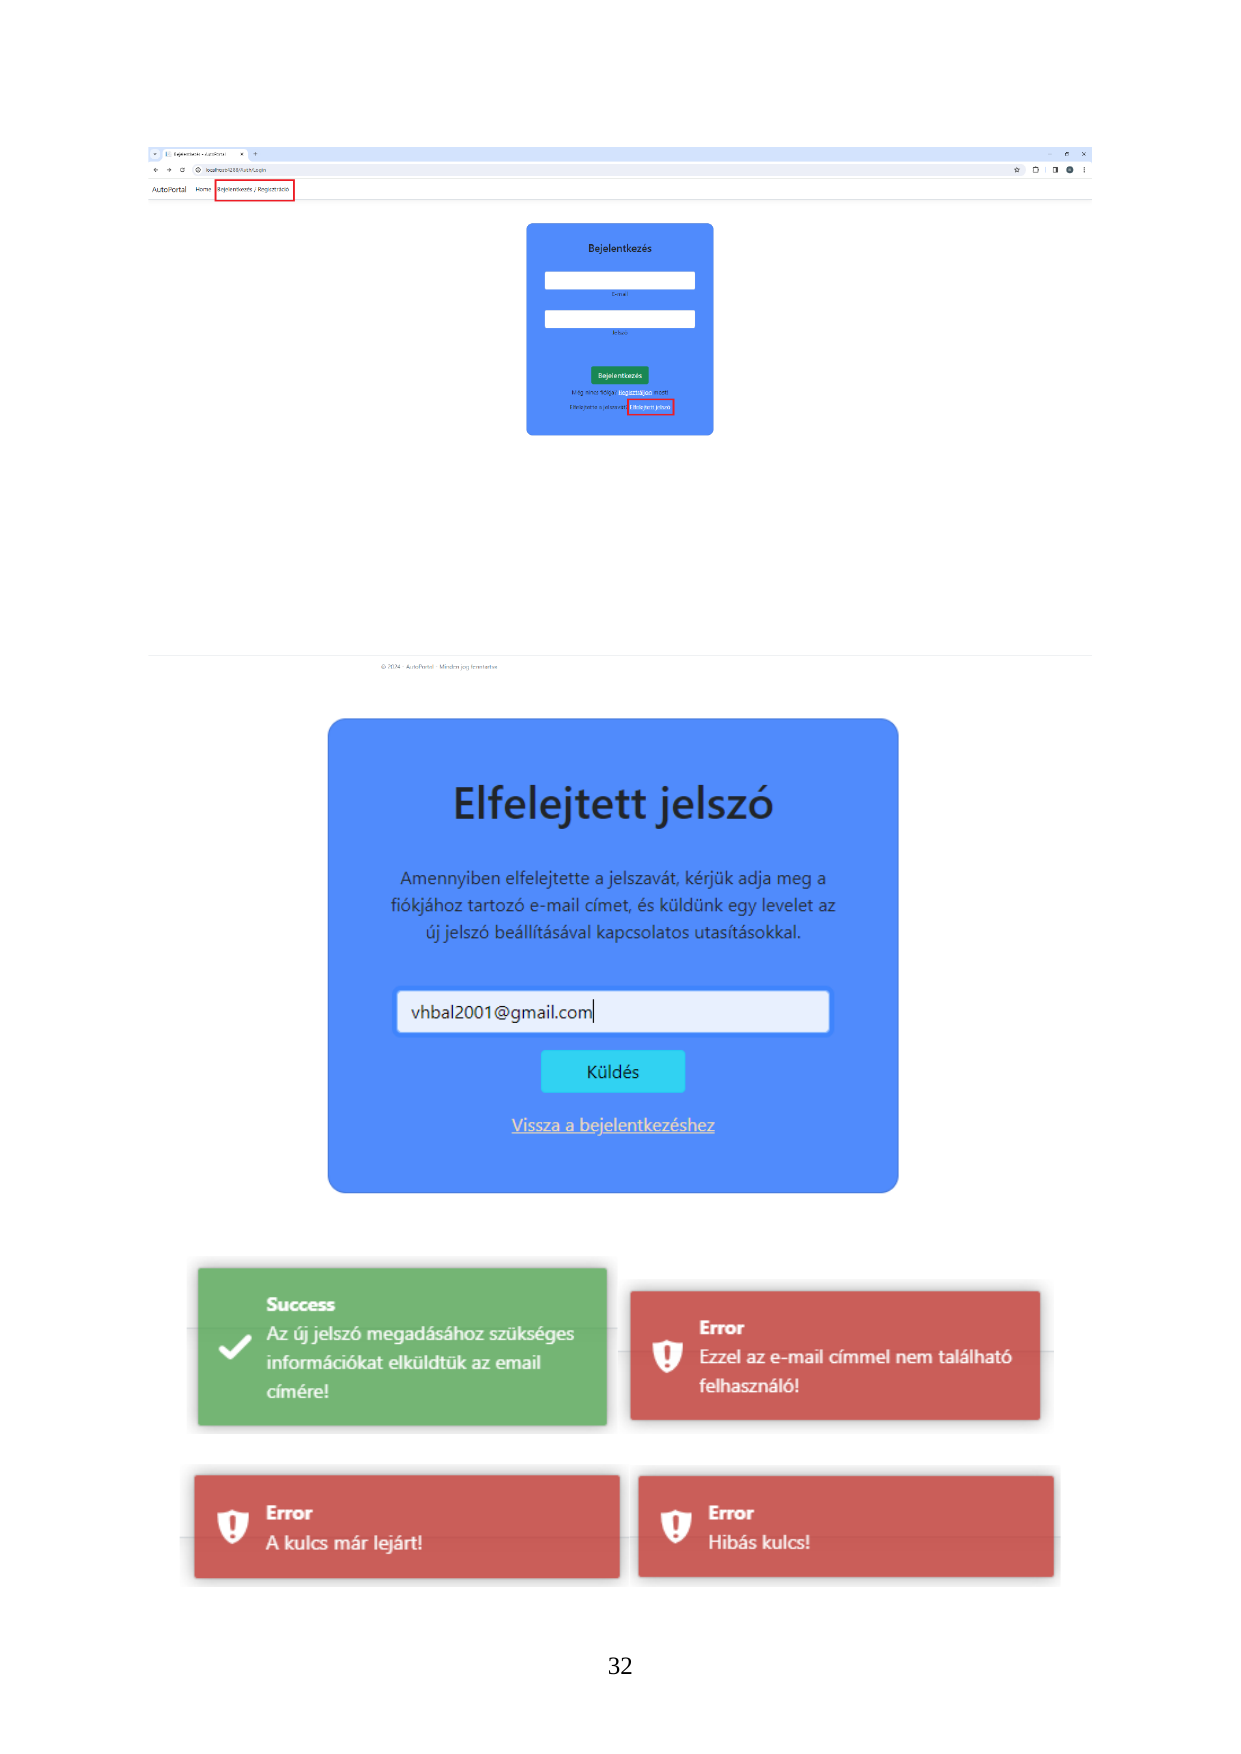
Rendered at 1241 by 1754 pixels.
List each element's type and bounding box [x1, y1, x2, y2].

picture [148, 147, 1092, 675]
picture [303, 688, 937, 1226]
picture [186, 1256, 1054, 1434]
picture [179, 1464, 1061, 1587]
